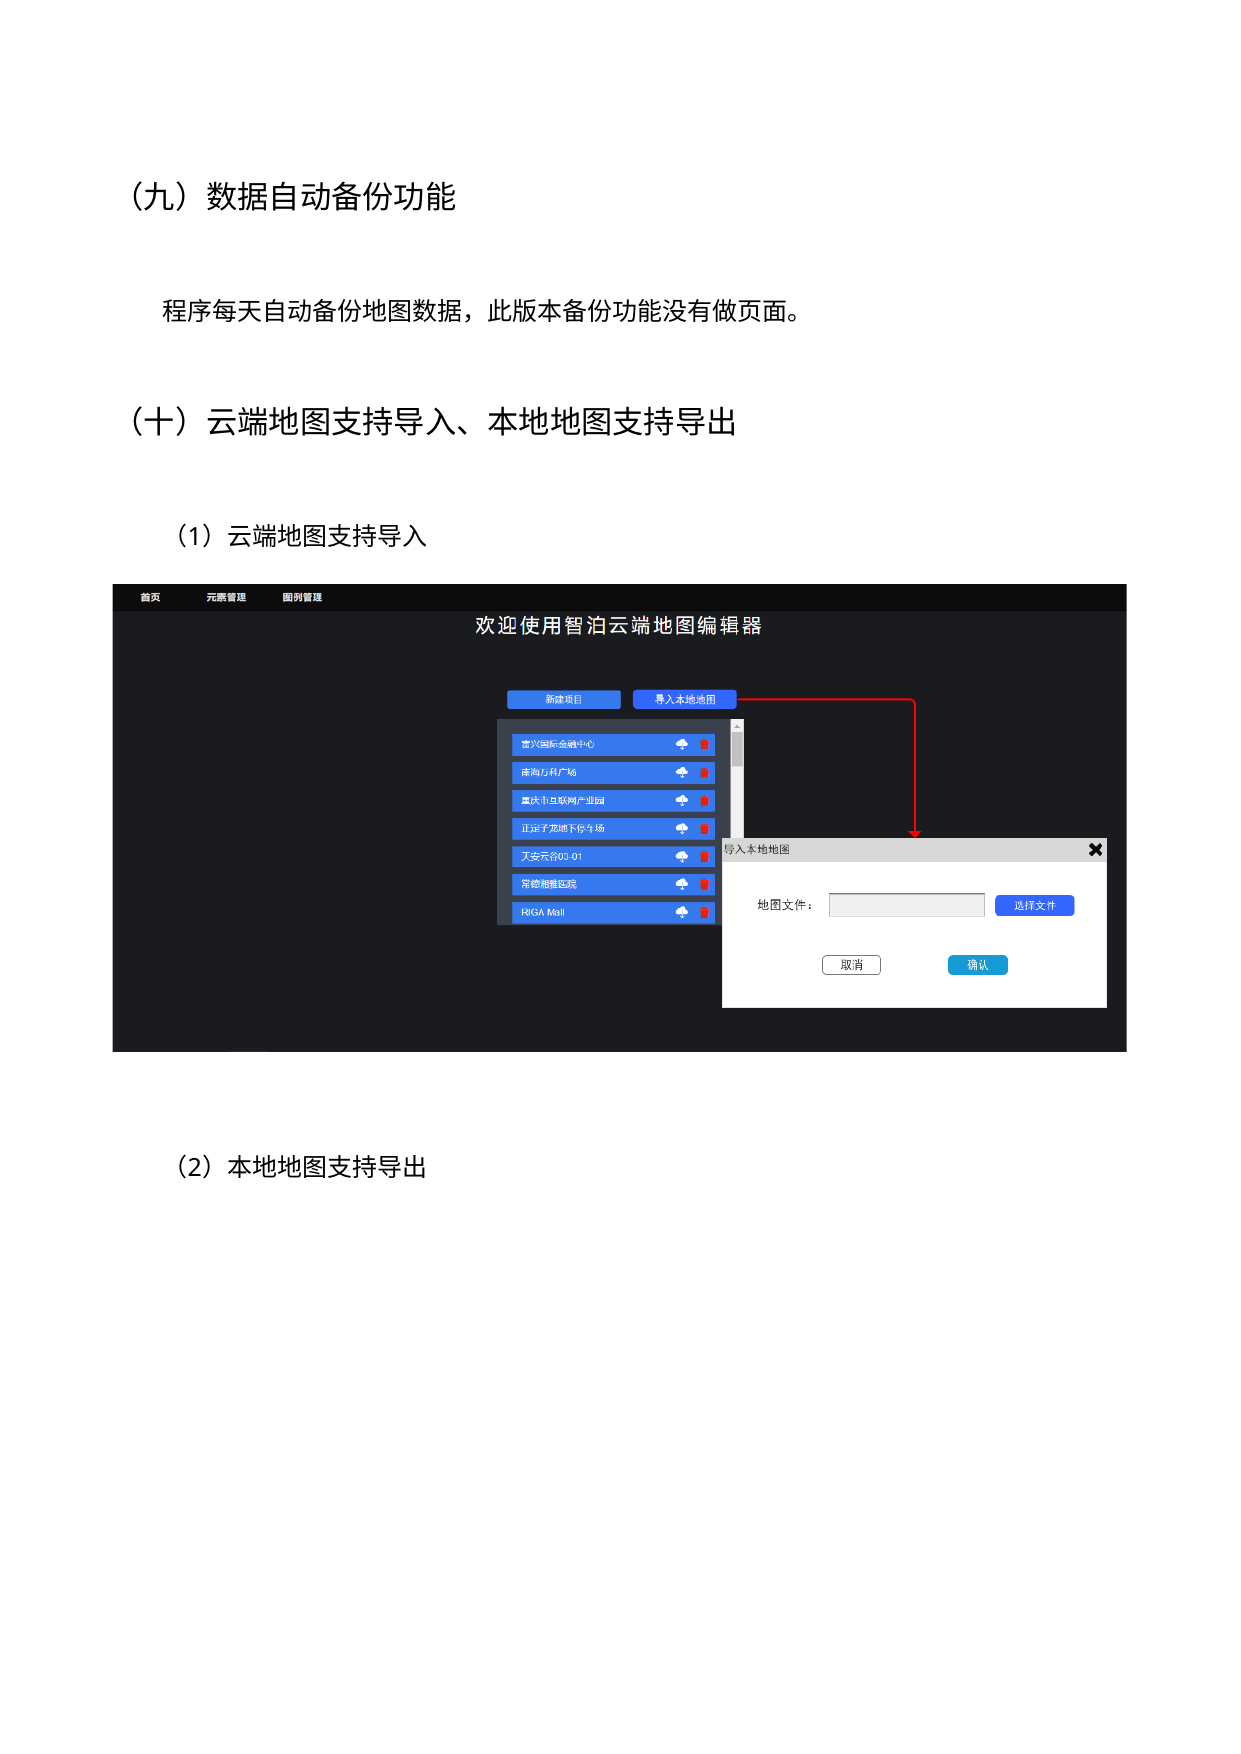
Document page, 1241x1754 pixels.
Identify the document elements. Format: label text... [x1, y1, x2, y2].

list 云端地图支持导入 [112, 502, 1128, 567]
list （2）本地地图支持导出 [112, 1133, 1128, 1198]
subtitle 云端地图支持导入、本地地图支持导出 [112, 387, 1128, 452]
subtitle 数据自动备份功能 [112, 162, 1128, 227]
list 程序每天自动备份地图数据，此版本备份功能没有做页面。 [112, 277, 1128, 342]
picture [112, 584, 1127, 1052]
